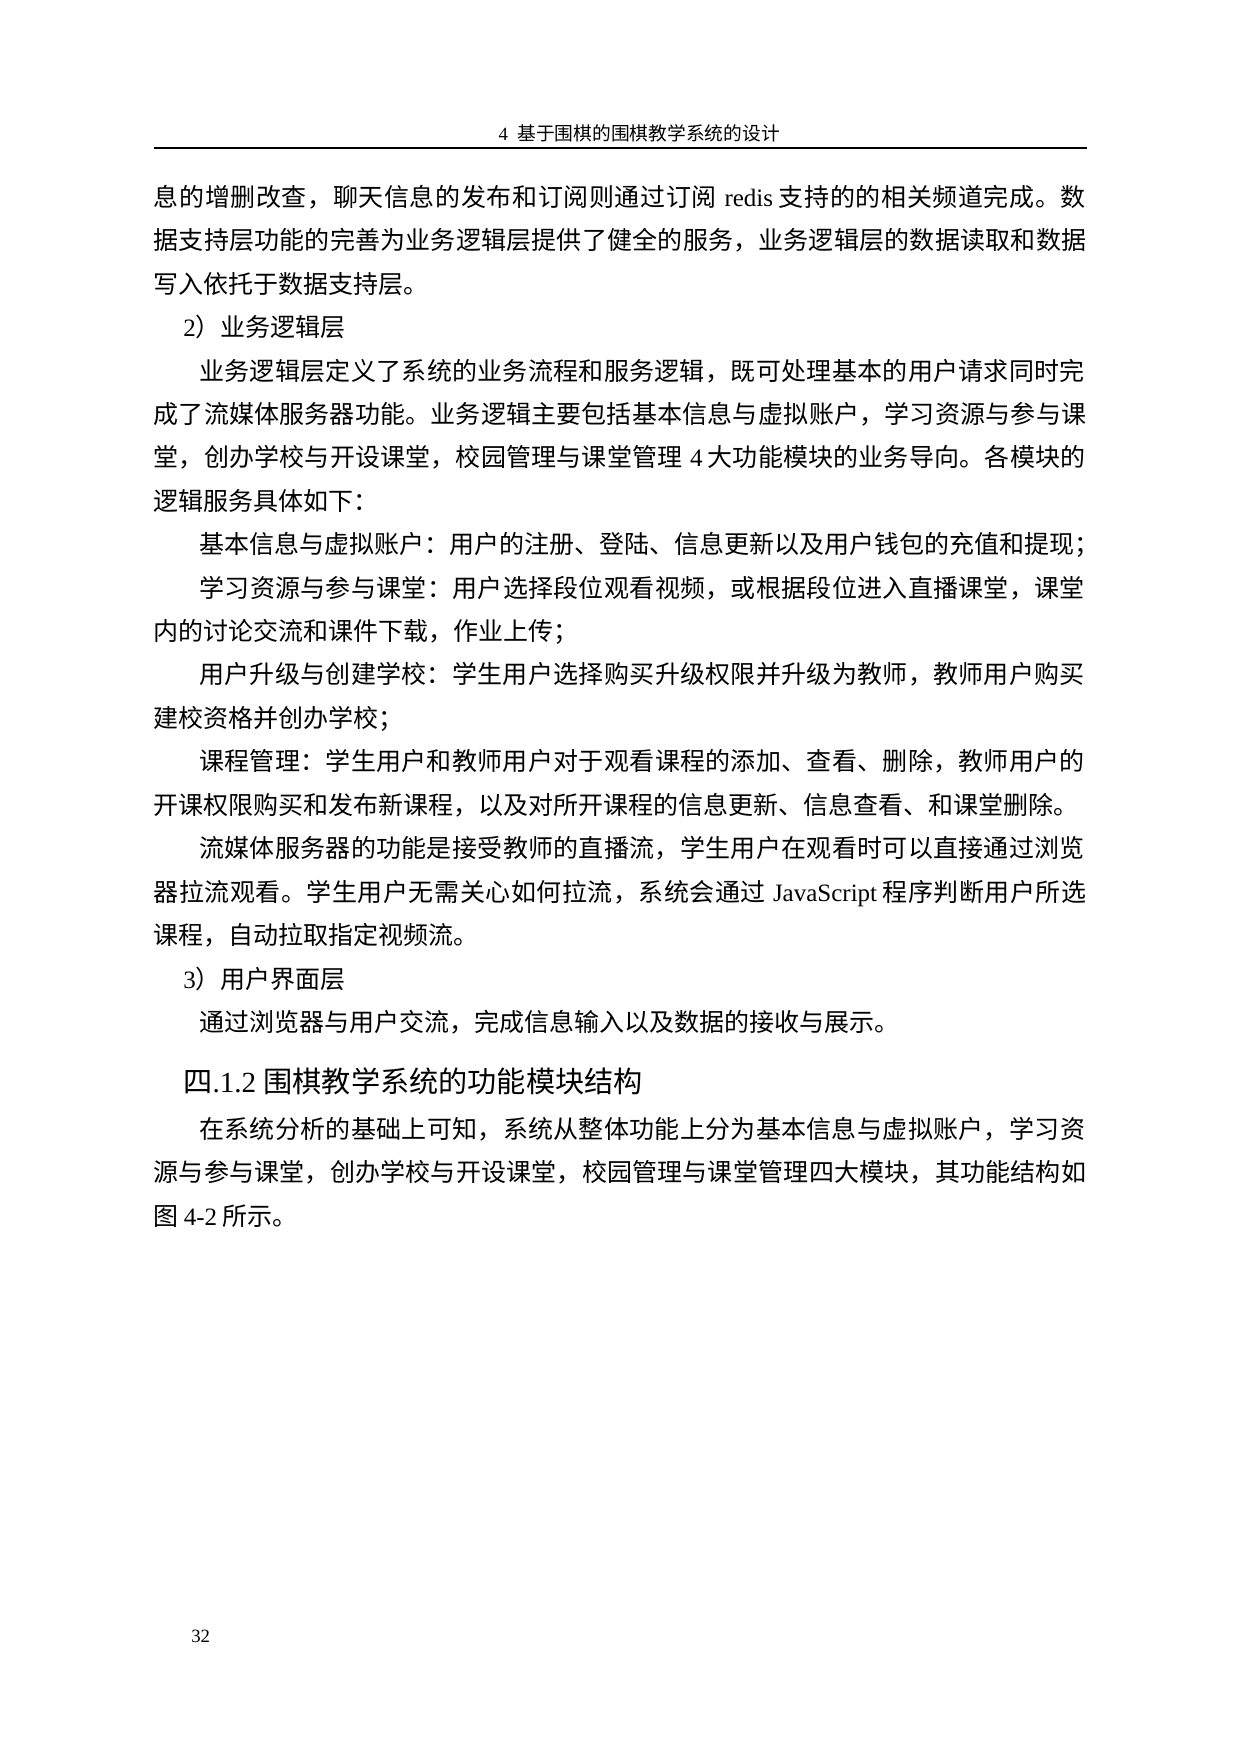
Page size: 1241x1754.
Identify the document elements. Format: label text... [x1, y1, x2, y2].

text 基本信息与虚拟账户：用户的注册、登陆、信息更新以及用户钱包的充值和提现； [153, 525, 1087, 561]
subtitle 业务逻辑层 [183, 307, 1087, 344]
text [153, 177, 1087, 300]
text 流媒体服务器的功能是接受教师的直播流，学生用户在观看时可以直接通过浏览器拉流观看。学生用户无需关心如何拉流，系统会通过JavaScript程序判断用户所选课程，自动拉取指定视频流。 [153, 829, 1087, 952]
text 学习资源与参与课堂：用户选择段位观看视频，或根据段位进入直播课堂，课堂内的讨论交流和课件下载，作业上传； [153, 568, 1087, 648]
text 业务逻辑层定义了系统的业务流程和服务逻辑，既可处理基本的用户请求同时完成了流媒体服务器功能。业务逻辑主要包括基本信息与虚拟账户，学习资源与参与课堂，创办学校与开设课堂，校园管理与课堂管理4大功能模块的业务导向。各模块的逻辑服务具体如下： [153, 351, 1087, 517]
subtitle 用户界面层 [183, 959, 1087, 995]
text 在系统分析的基础上可知，系统从整体功能上分为基本信息与虚拟账户，学习资源与参与课堂，创办学校与开设课堂，校园管理与课堂管理四大模块，其功能结构如图4-2所示。 [153, 1109, 1087, 1232]
text 课程管理：学生用户和教师用户对于观看课程的添加、查看、删除，教师用户的开课权限购买和发布新课程，以及对所开课程的信息更新、信息查看、和课堂删除。 [153, 742, 1087, 822]
text 通过浏览器与用户交流，完成信息输入以及数据的接收与展示。 [153, 1002, 1087, 1039]
subtitle 围棋教学系统的功能模块结构 [183, 1058, 1087, 1101]
text 用户升级与创建学校：学生用户选择购买升级权限并升级为教师，教师用户购买建校资格并创办学校； [153, 655, 1087, 735]
